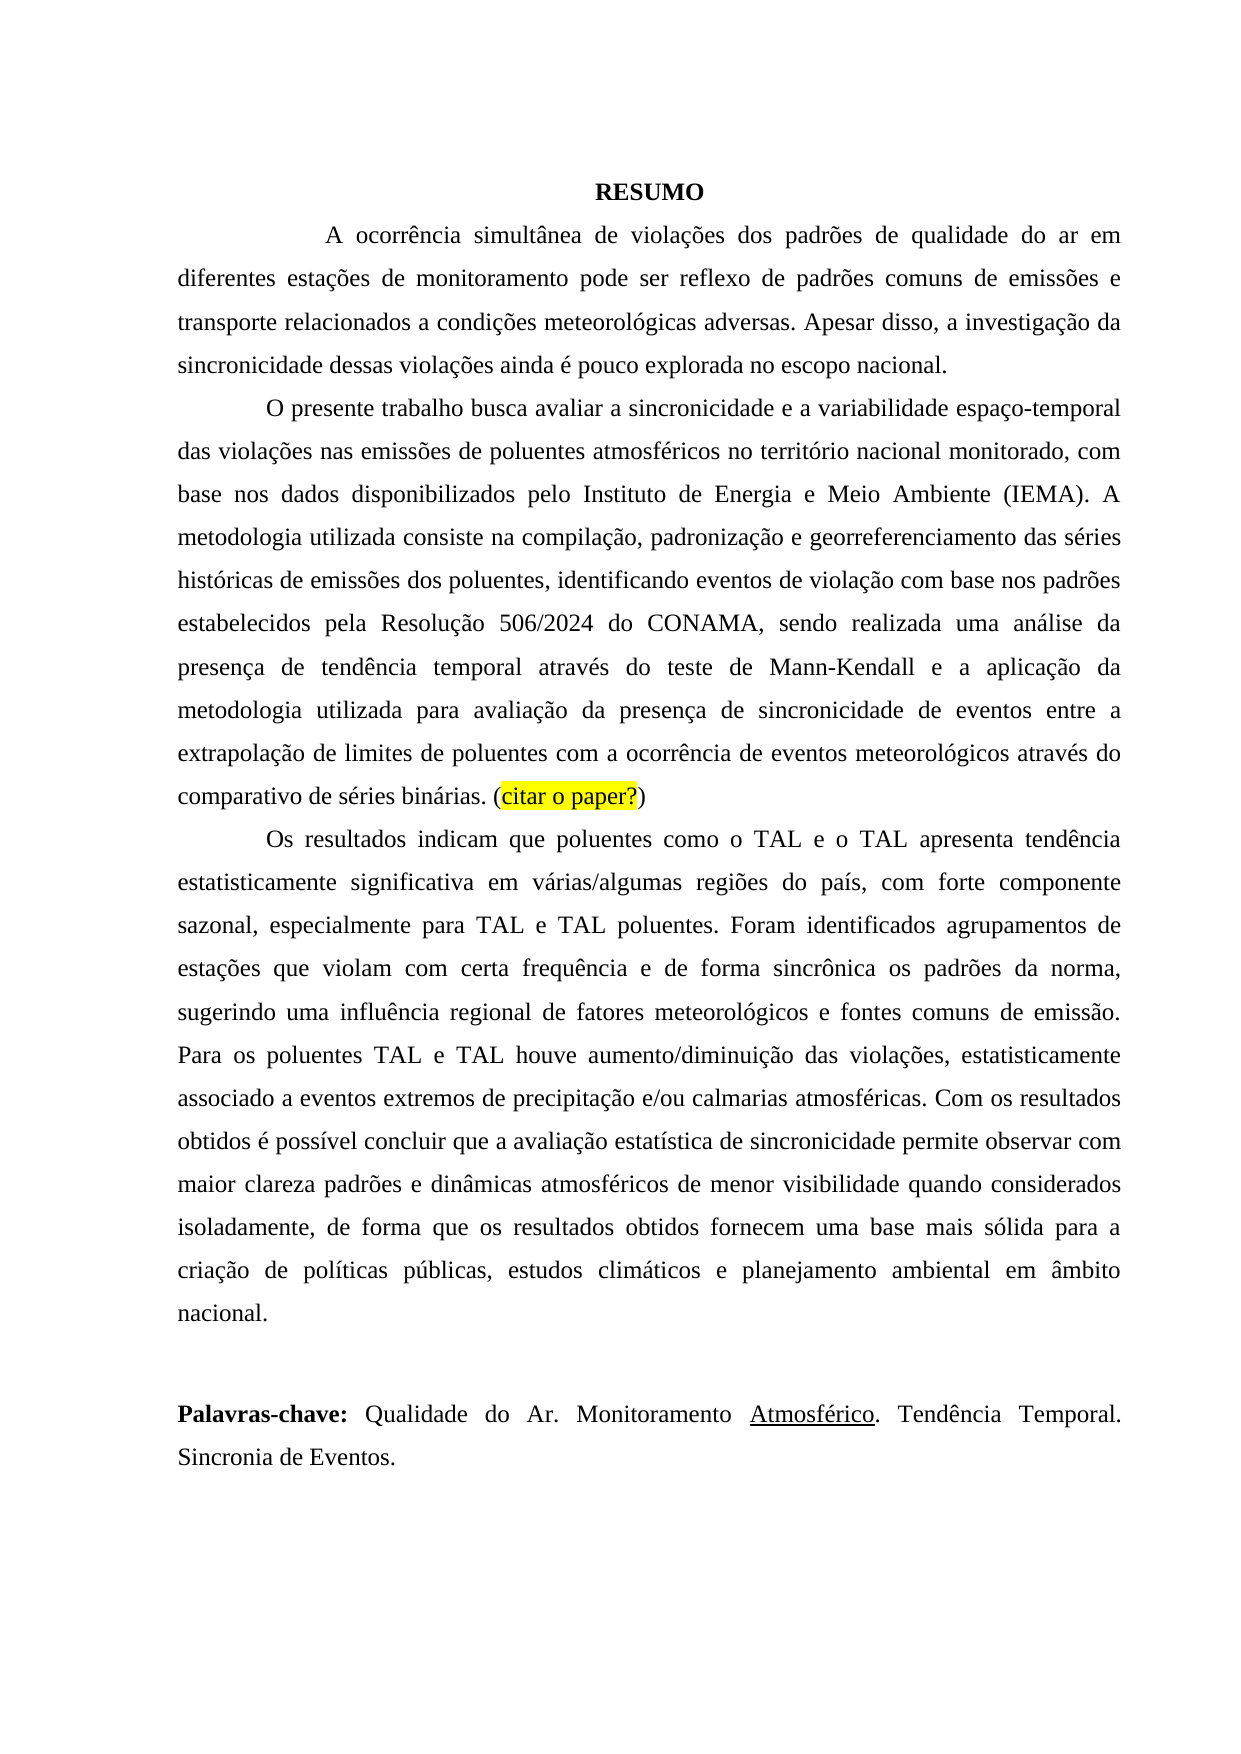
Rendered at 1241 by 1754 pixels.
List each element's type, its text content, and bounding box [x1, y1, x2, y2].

subtitle RESUMO [177, 177, 1122, 206]
text A ocorrência simultânea de violações dos padrões de qualidade do ar em diferentes estações de monitoramento pode ser reflexo de padrões comuns de emissões e transporte relacionados a condições meteorológicas adversas. Apesar disso, a investigação da sincronicidade dessas violações ainda é pouco explorada no escopo nacional. [177, 220, 1122, 378]
text O presente trabalho busca avaliar a sincronicidade e a variabilidade espaço-temporal das violações nas emissões de poluentes atmosféricos no território nacional monitorado, com base nos dados disponibilizados pelo Instituto de Energia e Meio Ambiente (IEMA). A metodologia utilizada consiste na compilação, padronização e georreferenciamento das séries históricas de emissões dos poluentes, identificando eventos de violação com base nos padrões estabelecidos pela Resolução 506/2024 do CONAMA, sendo realizada uma análise da presença de tendência temporal através do teste de Mann-Kendall e a aplicação da metodologia utilizada para avaliação da presença de sincronicidade de eventos entre a extrapolação de limites de poluentes com a ocorrência de eventos meteorológicos através do comparativo de séries binárias. (citar o paper?) [177, 393, 1122, 810]
text Os resultados indicam que poluentes como o TAL e o TAL apresenta tendência estatisticamente significativa em várias/algumas regiões do país, com forte componente sazonal, especialmente para TAL e TAL poluentes. Foram identificados agrupamentos de estações que violam com certa frequência e de forma sincrônica os padrões da norma, sugerindo uma influência regional de fatores meteorológicos e fontes comuns de emissão. Para os poluentes TAL e TAL houve aumento/diminuição das violações, estatisticamente associado a eventos extremos de precipitação e/ou calmarias atmosféricas. Com os resultados obtidos é possível concluir que a avaliação estatística de sincronicidade permite observar com maior clareza padrões e dinâmicas atmosféricos de menor visibilidade quando considerados isoladamente, de forma que os resultados obtidos fornecem uma base mais sólida para a criação de políticas públicas, estudos climáticos e planejamento ambiental em âmbito nacional. [177, 824, 1122, 1327]
text Palavras-chave: Qualidade do Ar. Monitoramento Atmosférico. Tendência Temporal. Sincronia de Eventos. [177, 1399, 1122, 1471]
